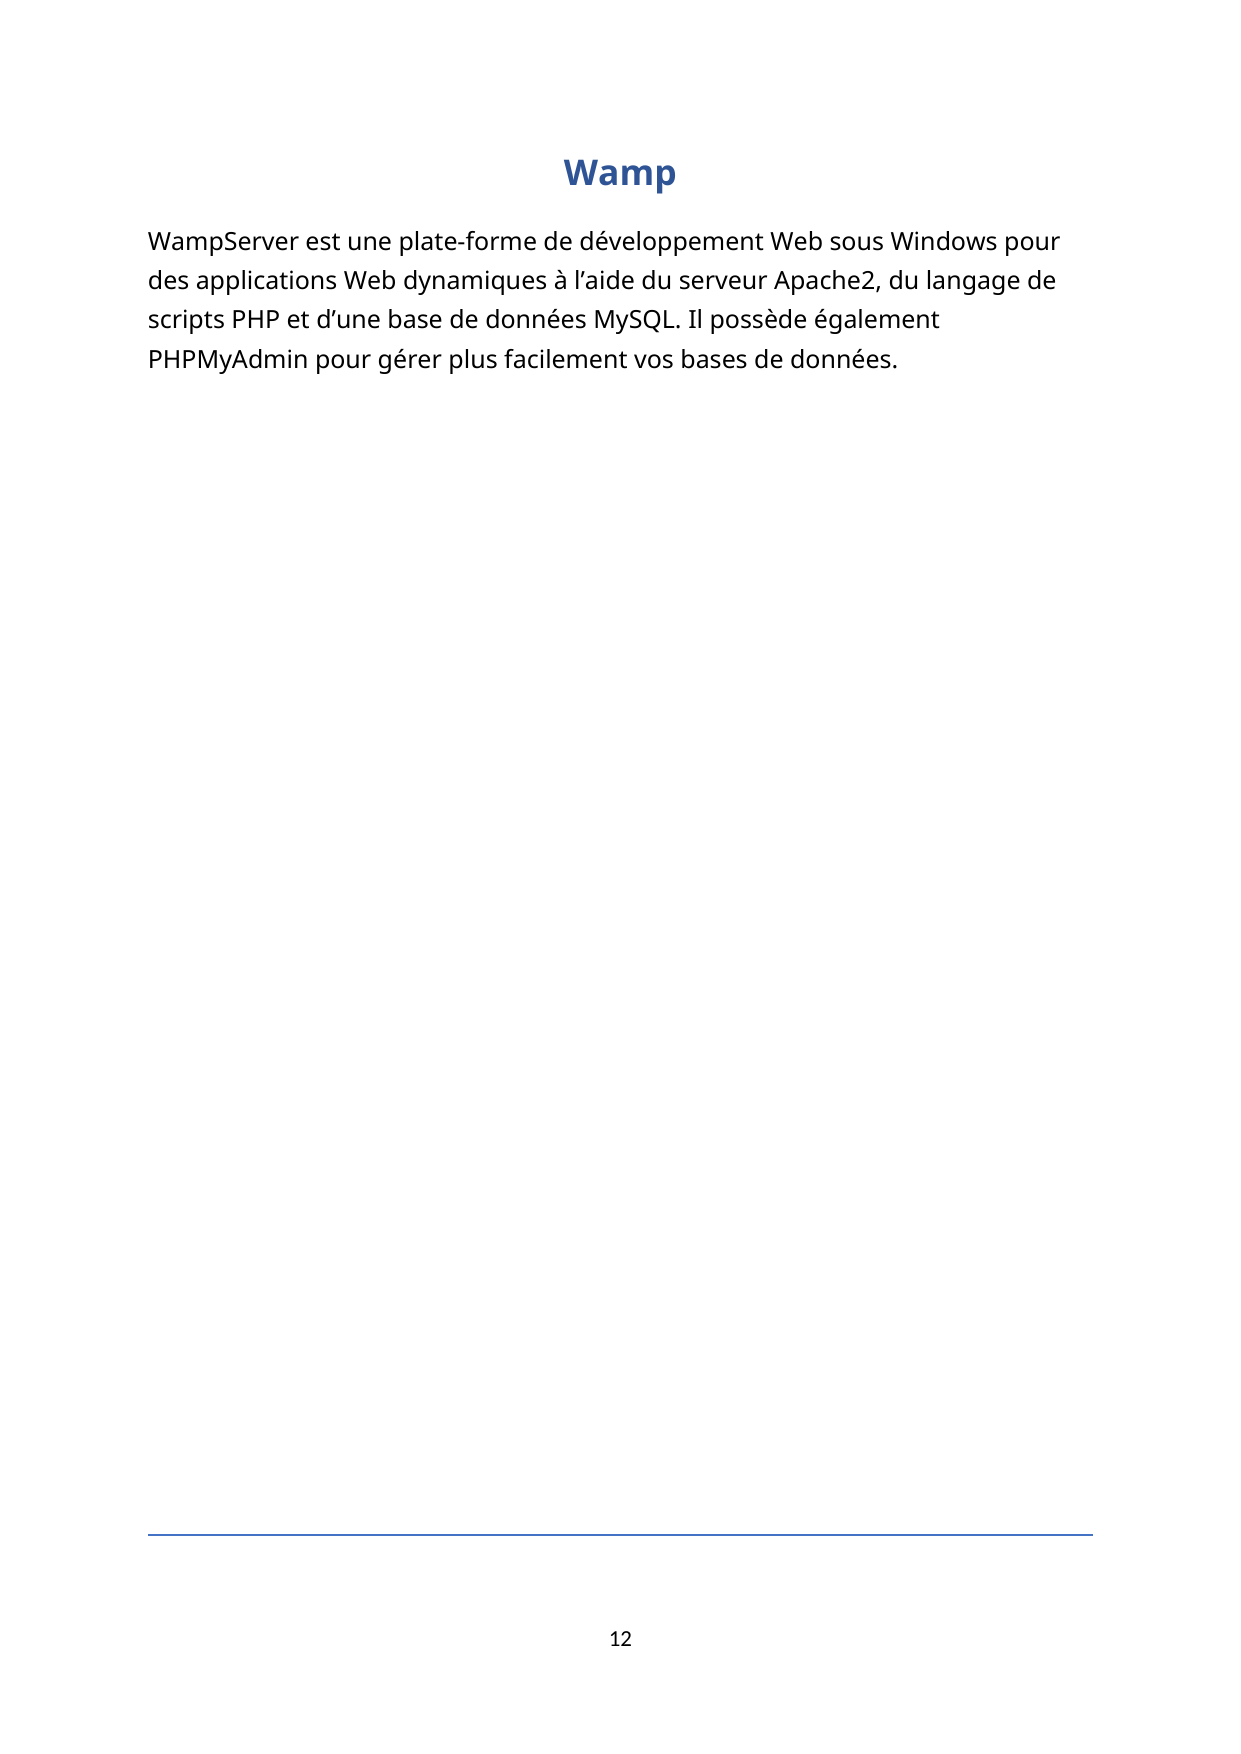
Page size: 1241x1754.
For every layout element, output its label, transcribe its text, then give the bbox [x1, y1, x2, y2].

text WampServer est une plate-forme de développement Web sous Windows pour des applications Web dynamiques à l’aide du serveur Apache2, du langage de scripts PHP et d’une base de données MySQL. Il possède également PHPMyAdmin pour gérer plus facilement vos bases de données. [148, 224, 1093, 375]
text Wamp [148, 148, 1093, 196]
